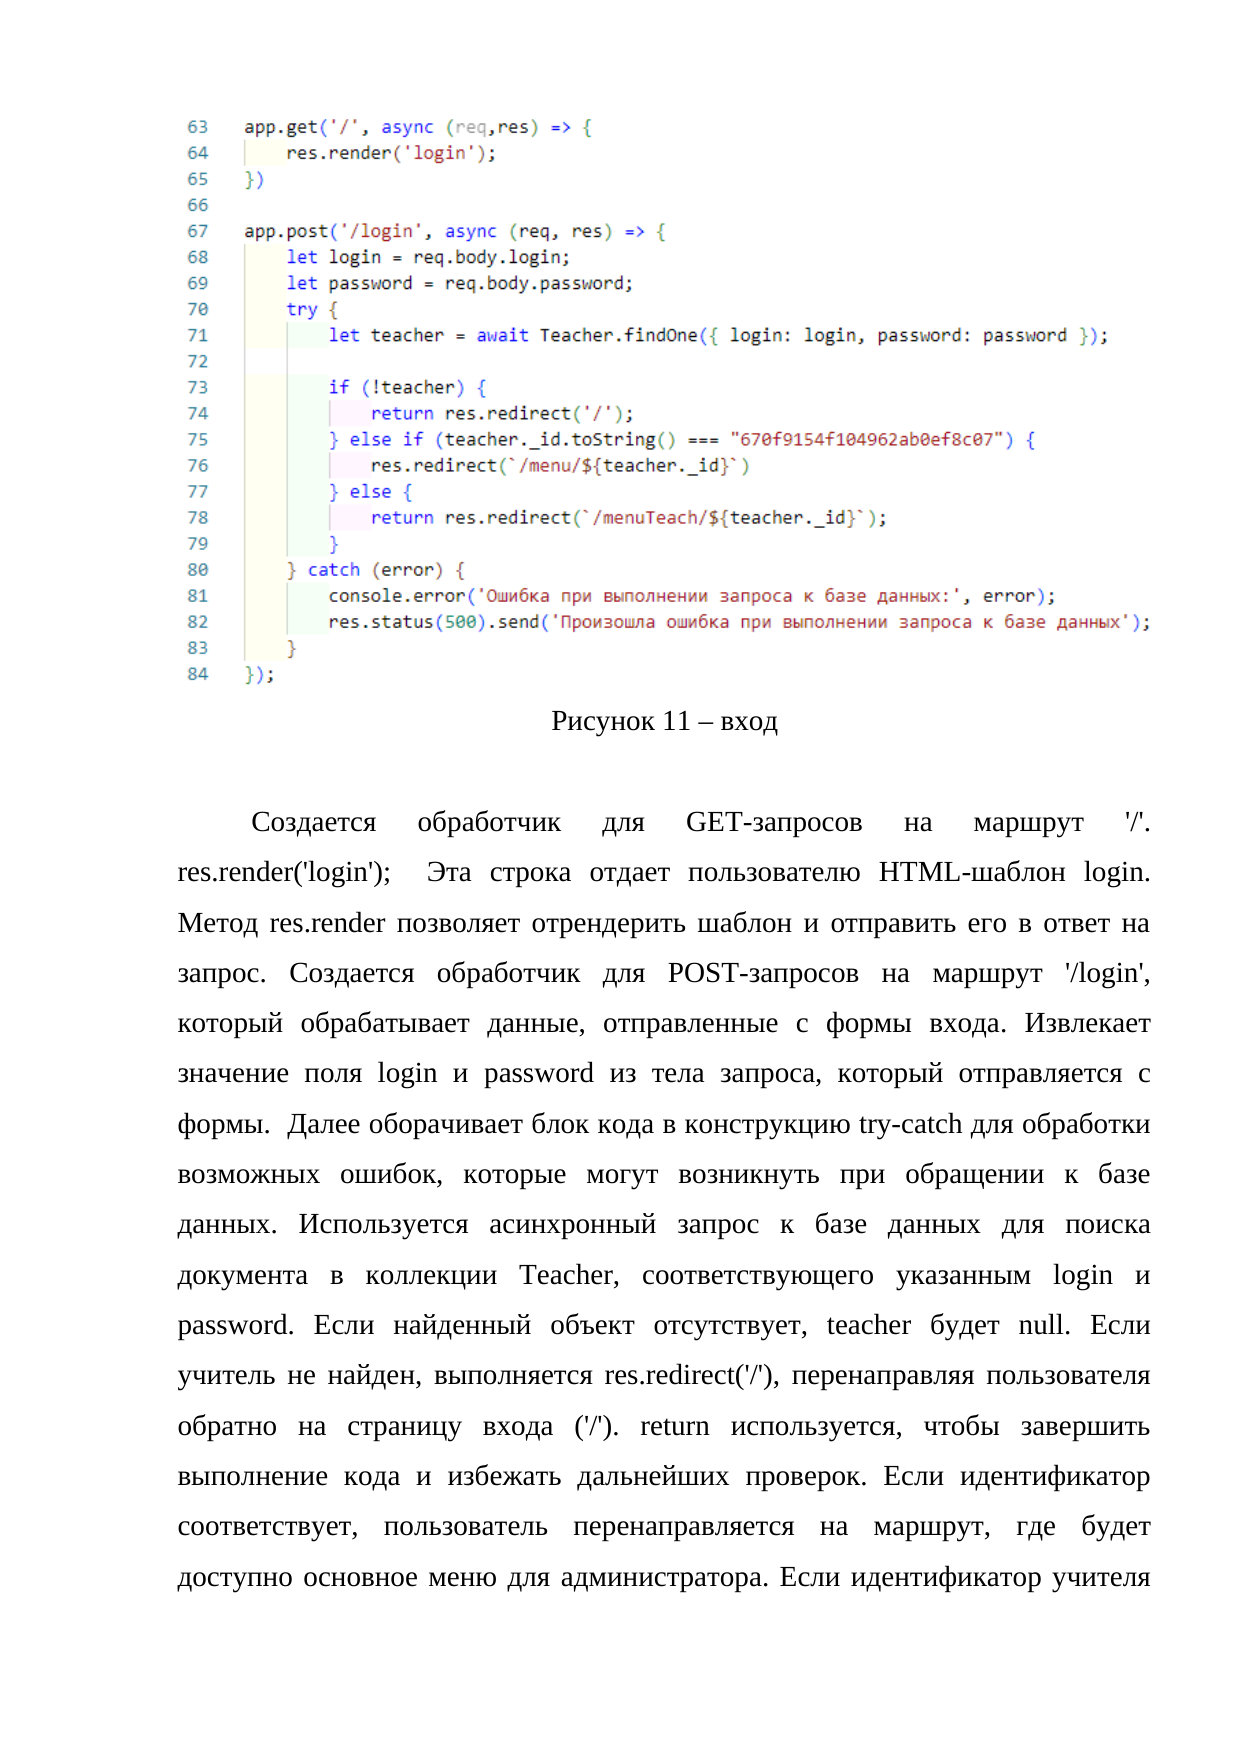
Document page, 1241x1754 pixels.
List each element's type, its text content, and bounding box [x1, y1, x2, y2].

text Рисунок 11 – вход [177, 687, 1152, 737]
picture [177, 118, 1152, 687]
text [177, 804, 1152, 1592]
